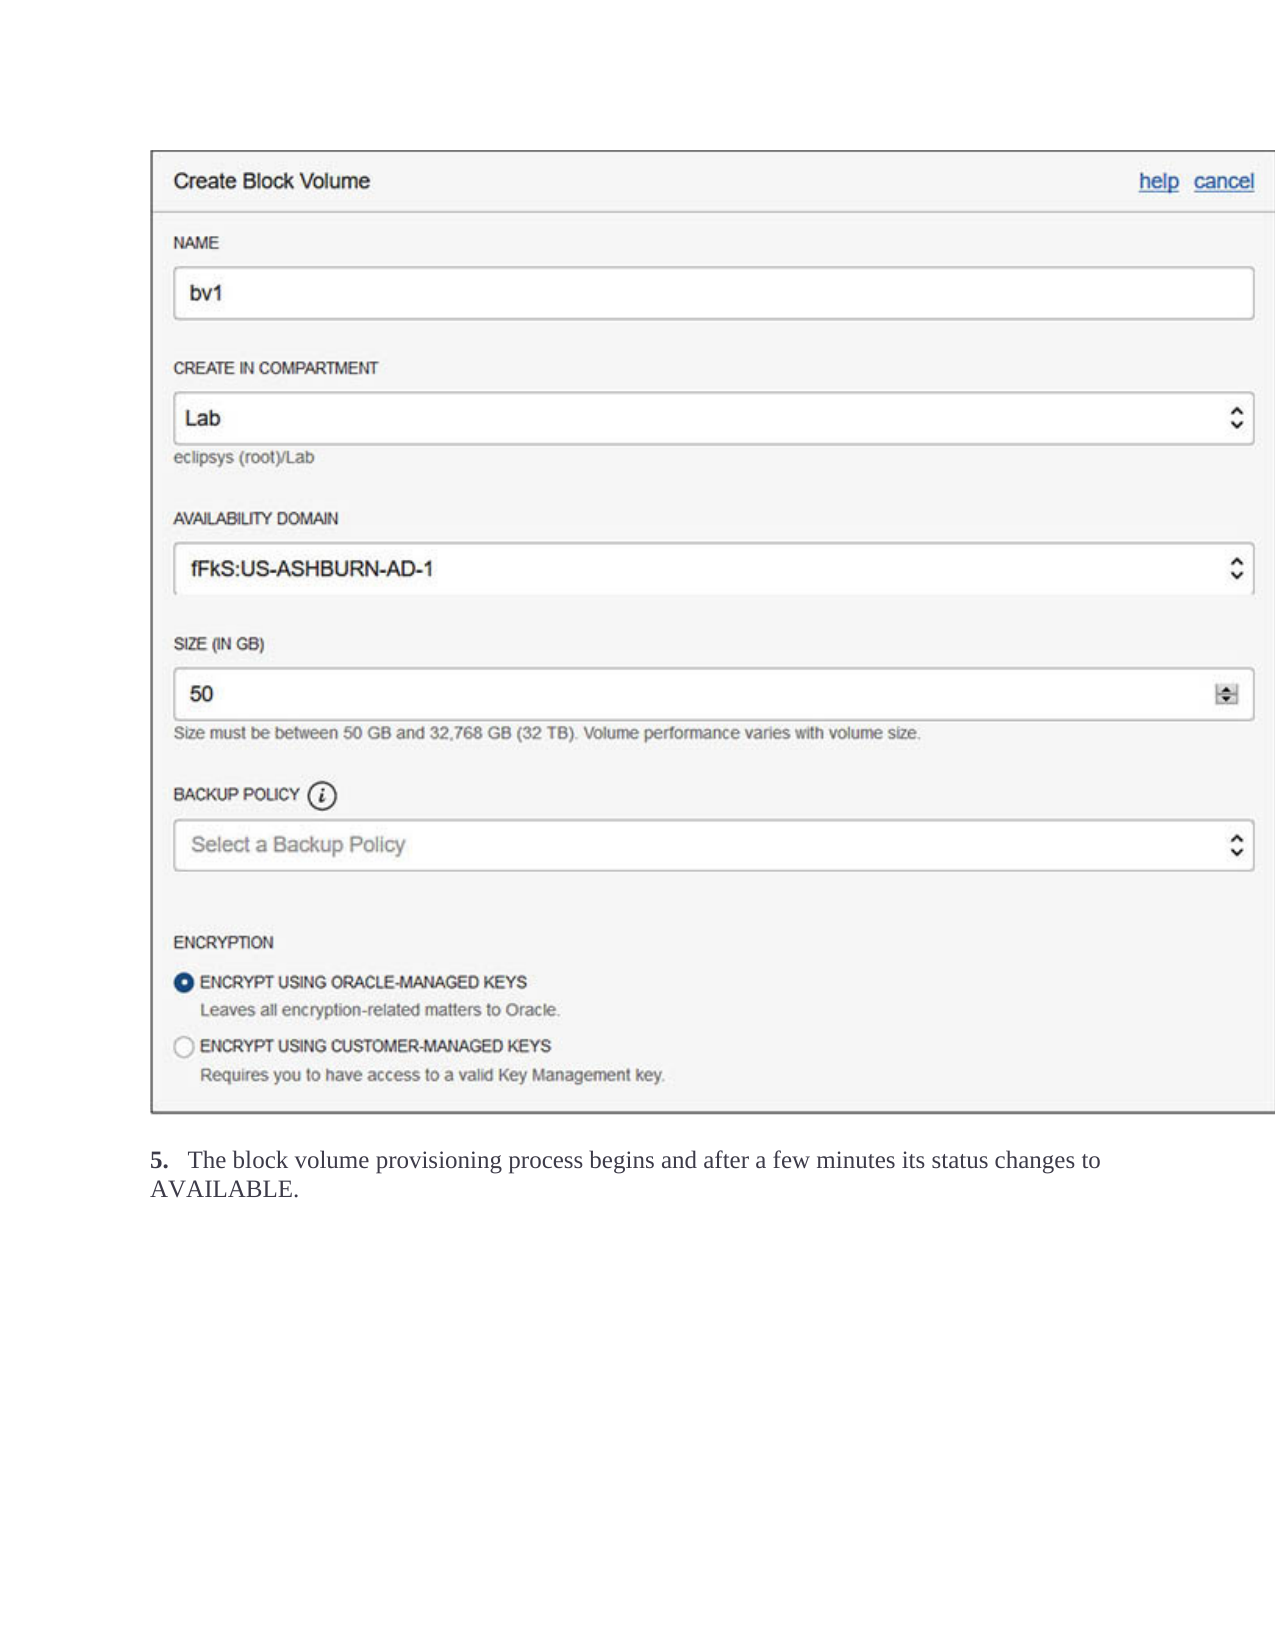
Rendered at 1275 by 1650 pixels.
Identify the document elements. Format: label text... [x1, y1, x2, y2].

picture [150, 150, 1275, 1116]
text 5. The block volume provisioning process begins and after a few minutes its status changes to AVAILABLE. [150, 1145, 1125, 1202]
